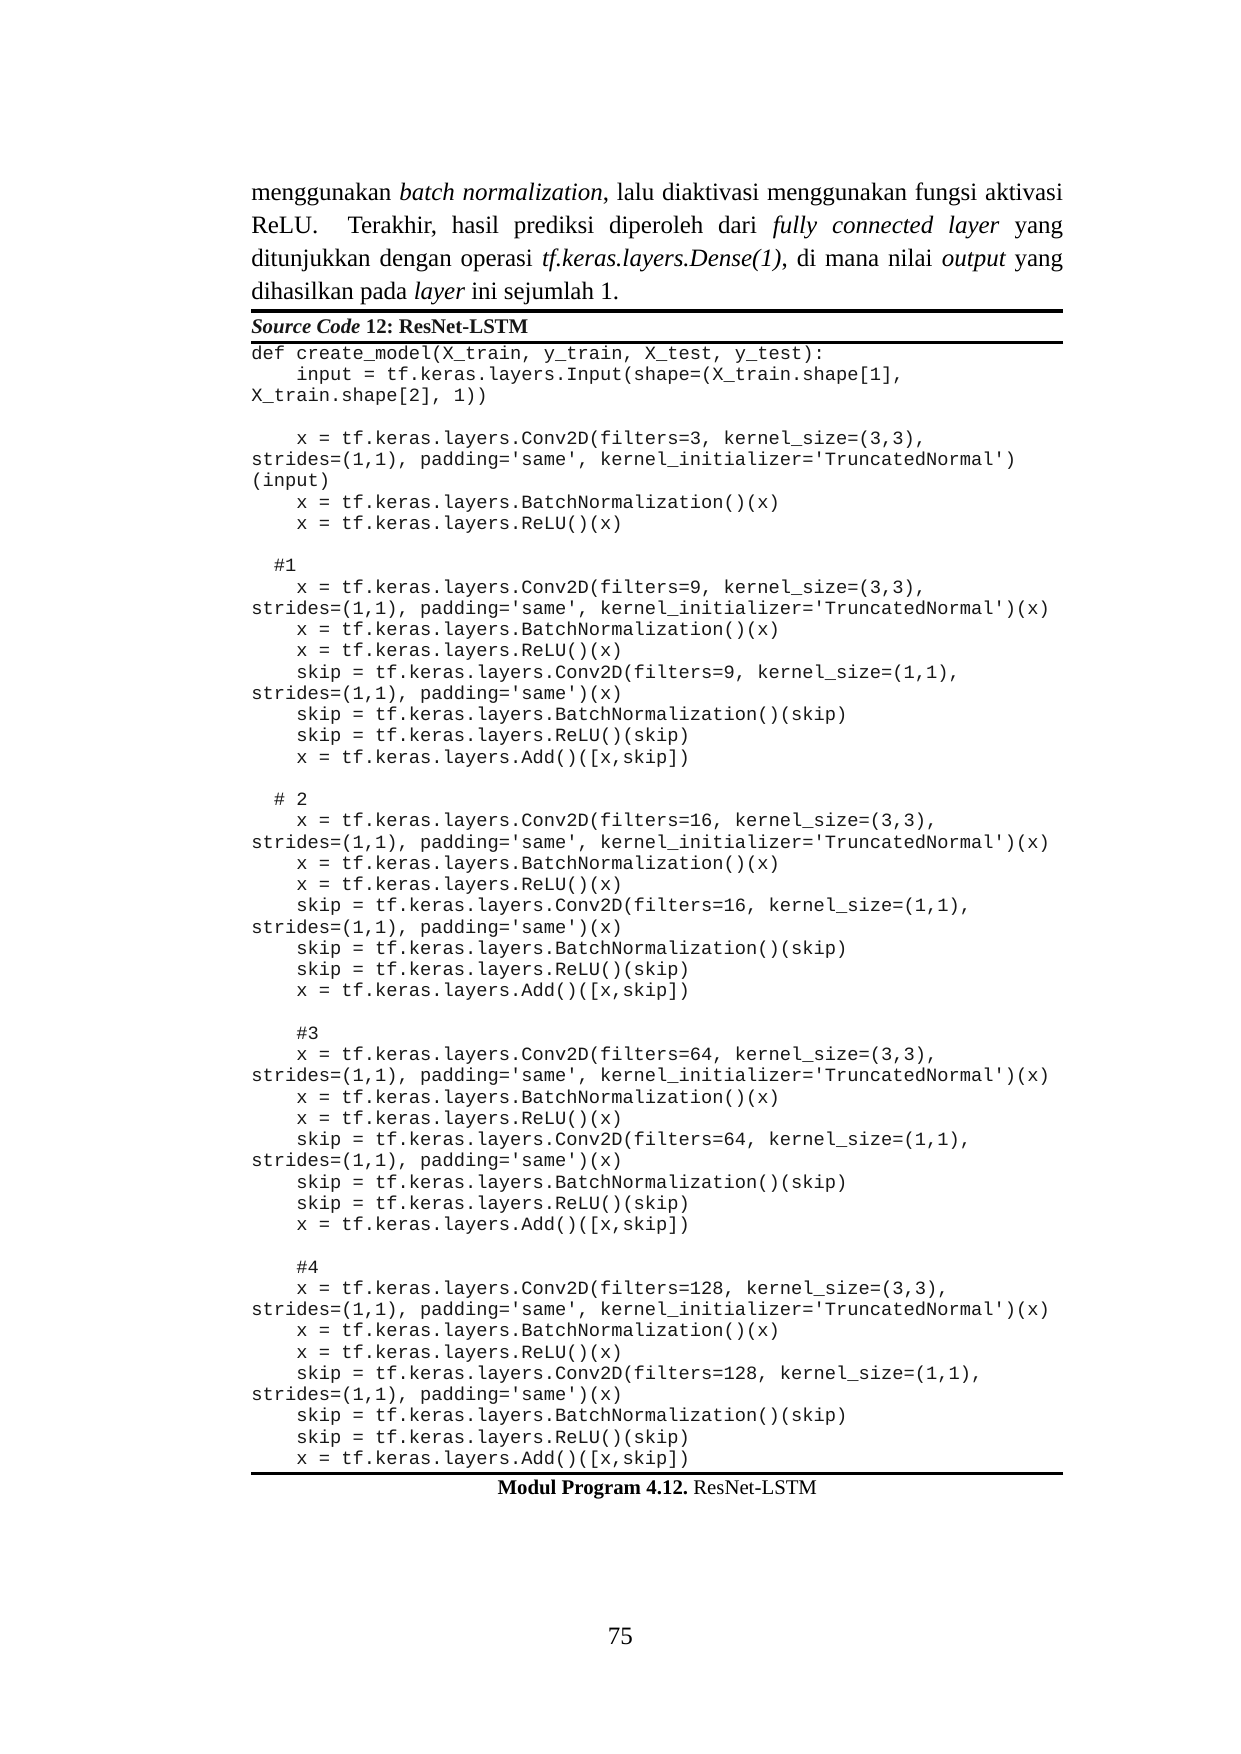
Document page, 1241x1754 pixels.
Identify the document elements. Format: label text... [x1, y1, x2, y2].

text skip = tf.keras.layers.BatchNormalization()(skip) [251, 1406, 1063, 1427]
text skip = tf.keras.layers.BatchNormalization()(skip) [251, 705, 1063, 726]
text # 2 [251, 790, 1063, 811]
text x = tf.keras.layers.BatchNormalization()(x) [251, 492, 1063, 514]
text x = tf.keras.layers.BatchNormalization()(x) [251, 1321, 1063, 1342]
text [251, 177, 1063, 305]
text x = tf.keras.layers.Conv2D(filters=64, kernel_size=(3,3), strides=(1,1), padding='same', kernel_initializer='TruncatedNormal')(x) [251, 1045, 1063, 1087]
text skip = tf.keras.layers.Conv2D(filters=16, kernel_size=(1,1), strides=(1,1), padding='same')(x) [251, 896, 1063, 939]
text x = tf.keras.layers.Add()([x,skip]) [251, 981, 1063, 1002]
text x = tf.keras.layers.Conv2D(filters=3, kernel_size=(3,3), strides=(1,1), padding='same', kernel_initializer='TruncatedNormal')(input) [251, 429, 1063, 492]
text x = tf.keras.layers.Conv2D(filters=16, kernel_size=(3,3), strides=(1,1), padding='same', kernel_initializer='TruncatedNormal')(x) [251, 811, 1063, 854]
text skip = tf.keras.layers.Conv2D(filters=128, kernel_size=(1,1), strides=(1,1), padding='same')(x) [251, 1364, 1063, 1406]
text #1 [251, 556, 1063, 577]
text skip = tf.keras.layers.ReLU()(skip) [251, 1194, 1063, 1215]
text x = tf.keras.layers.Add()([x,skip]) [251, 747, 1063, 769]
text #4 [251, 1257, 1063, 1279]
text input = tf.keras.layers.Input(shape=(X_train.shape[1], X_train.shape[2], 1)) [251, 365, 1063, 407]
text #3 [251, 1024, 1063, 1045]
text x = tf.keras.layers.Conv2D(filters=128, kernel_size=(3,3), strides=(1,1), padding='same', kernel_initializer='TruncatedNormal')(x) [251, 1279, 1063, 1321]
text x = tf.keras.layers.ReLU()(x) [251, 1342, 1063, 1364]
text x = tf.keras.layers.BatchNormalization()(x) [251, 854, 1063, 875]
text skip = tf.keras.layers.ReLU()(skip) [251, 960, 1063, 981]
text Source Code 12: ResNet-LSTM [251, 313, 1063, 341]
text Modul Program 4.12. ResNet-LSTM [251, 1475, 1063, 1499]
text x = tf.keras.layers.ReLU()(x) [251, 514, 1063, 535]
text x = tf.keras.layers.ReLU()(x) [251, 875, 1063, 896]
text def create_model(X_train, y_train, X_test, y_test): [251, 344, 1063, 365]
text x = tf.keras.layers.ReLU()(x) [251, 1109, 1063, 1130]
text skip = tf.keras.layers.ReLU()(skip) [251, 1427, 1063, 1449]
text x = tf.keras.layers.Conv2D(filters=9, kernel_size=(3,3), strides=(1,1), padding='same', kernel_initializer='TruncatedNormal')(x) [251, 577, 1063, 620]
text x = tf.keras.layers.BatchNormalization()(x) [251, 620, 1063, 641]
text skip = tf.keras.layers.BatchNormalization()(skip) [251, 939, 1063, 960]
text x = tf.keras.layers.ReLU()(x) [251, 641, 1063, 662]
text x = tf.keras.layers.Add()([x,skip]) [251, 1215, 1063, 1236]
text skip = tf.keras.layers.BatchNormalization()(skip) [251, 1172, 1063, 1194]
text x = tf.keras.layers.BatchNormalization()(x) [251, 1087, 1063, 1109]
text x = tf.keras.layers.Add()([x,skip]) [251, 1449, 1063, 1472]
text skip = tf.keras.layers.ReLU()(skip) [251, 726, 1063, 747]
text skip = tf.keras.layers.Conv2D(filters=9, kernel_size=(1,1), strides=(1,1), padding='same')(x) [251, 662, 1063, 705]
text skip = tf.keras.layers.Conv2D(filters=64, kernel_size=(1,1), strides=(1,1), padding='same')(x) [251, 1130, 1063, 1172]
